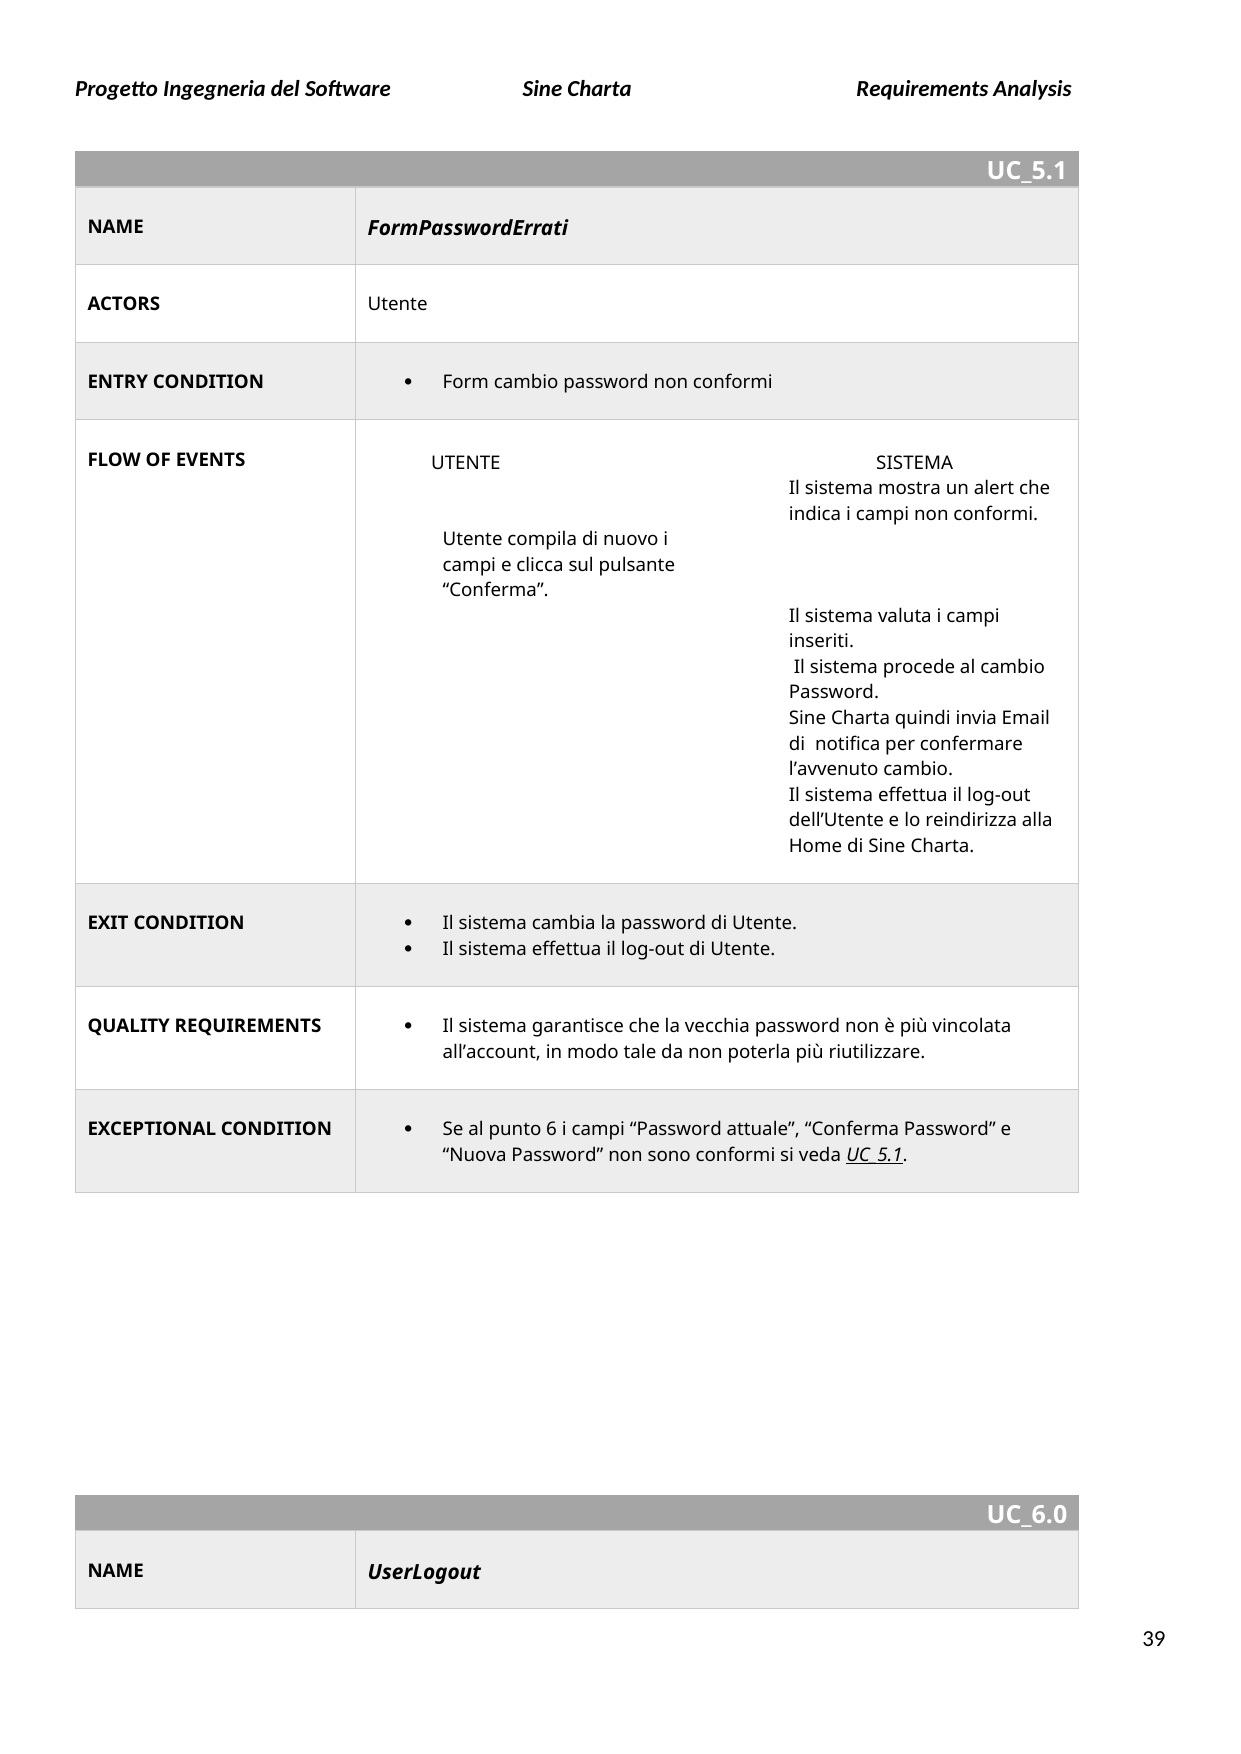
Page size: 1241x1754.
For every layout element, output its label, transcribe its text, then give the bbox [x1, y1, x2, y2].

table_cell Se al punto 6 i campi “Password attuale”, “Conferma Password” e “Nuova Password” non sono conformi si veda UC_5.1. [356, 1090, 1078, 1192]
table_cell Utente [356, 265, 1078, 342]
table_cell EXIT CONDITION [76, 884, 355, 986]
table_header [76, 1496, 355, 1530]
table_cell FormPasswordErrati [356, 188, 1078, 264]
table_cell ENTRY CONDITION [76, 343, 355, 419]
table_cell Form cambio password non conformi [356, 343, 1078, 419]
table_cell QUALITY REQUIREMENTS [76, 987, 355, 1089]
table_cell EXCEPTIONAL CONDITION [76, 1090, 355, 1192]
table_header UC_5.1 [356, 153, 1078, 186]
table_cell NAME [76, 1531, 355, 1608]
table_cell ACTORS [76, 265, 355, 342]
table_cell UTENTE SISTEMA Il sistema mostra un alert che indica i campi non conformi. Utente compila di nuovo i campi e clicca sul pulsante “Conferma”. Il sistema valuta i campi inseriti. Il sistema procede al cambio Password. Sine Charta quindi invia Email di notifica per confermare l’avvenuto cambio. Il sistema effettua il log-out dell’Utente e lo reindirizza alla Home di Sine Charta. [356, 420, 1078, 883]
table_cell Il sistema cambia la password di Utente. Il sistema effettua il log-out di Utente. [356, 884, 1078, 986]
table_header [76, 153, 355, 186]
table_cell Il sistema garantisce che la vecchia password non è più vincolata all’account, in modo tale da non poterla più riutilizzare. [356, 987, 1078, 1089]
table_cell NAME [76, 188, 355, 264]
table_header UC_6.0 [356, 1496, 1078, 1530]
table_cell FLOW OF EVENTS [76, 420, 355, 883]
table_cell UserLogout [356, 1531, 1078, 1608]
